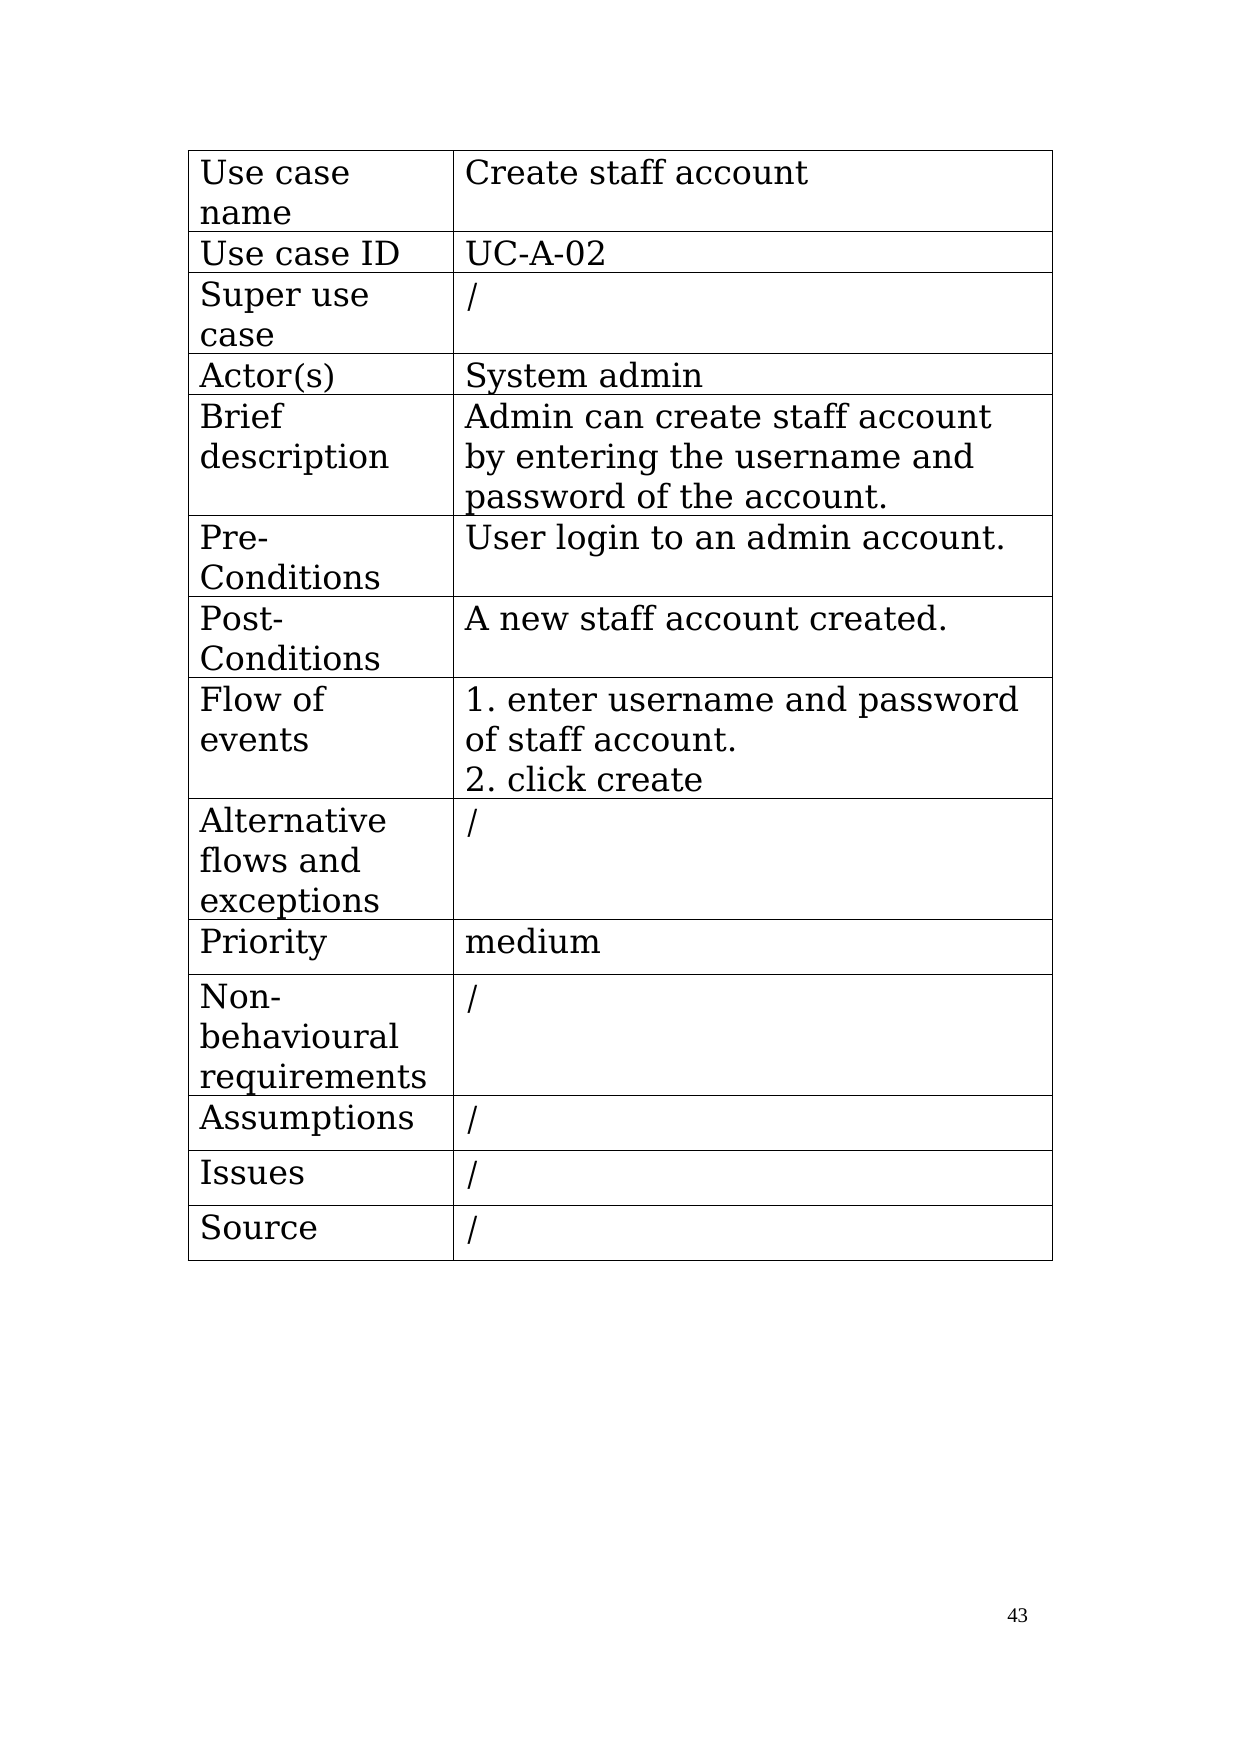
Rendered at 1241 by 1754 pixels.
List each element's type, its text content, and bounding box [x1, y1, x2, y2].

table_cell Source [189, 1206, 453, 1260]
table_cell Priority [189, 920, 453, 974]
table_header Create staff account [454, 151, 1052, 231]
table_cell Actor(s) [189, 354, 453, 394]
table_cell / [454, 1096, 1052, 1150]
table_cell User login to an admin account. [454, 516, 1052, 596]
table_cell Non-behavioural requirements [189, 975, 453, 1095]
table_cell / [454, 1206, 1052, 1260]
table_cell Super use case [189, 273, 453, 353]
table_cell Flow of events [189, 678, 453, 798]
table_cell A new staff account created. [454, 597, 1052, 677]
table_cell System admin [454, 354, 1052, 394]
table_cell / [454, 799, 1052, 919]
table_cell UC-A-02 [454, 232, 1052, 272]
table_cell Assumptions [189, 1096, 453, 1150]
table_cell 1. enter username and password of staff account. 2. click create [454, 678, 1052, 798]
table_cell / [454, 273, 1052, 353]
table_cell Pre-Conditions [189, 516, 453, 596]
table_cell Brief description [189, 395, 453, 515]
table_cell / [454, 1151, 1052, 1205]
table_cell Admin can create staff account by entering the username and password of the account. [454, 395, 1052, 515]
table_cell Post-Conditions [189, 597, 453, 677]
table_cell Issues [189, 1151, 453, 1205]
table_cell medium [454, 920, 1052, 974]
table_cell Use case ID [189, 232, 453, 272]
table_header Use case name [189, 151, 453, 231]
table_cell Alternative flows and exceptions [189, 799, 453, 919]
table_cell / [454, 975, 1052, 1095]
